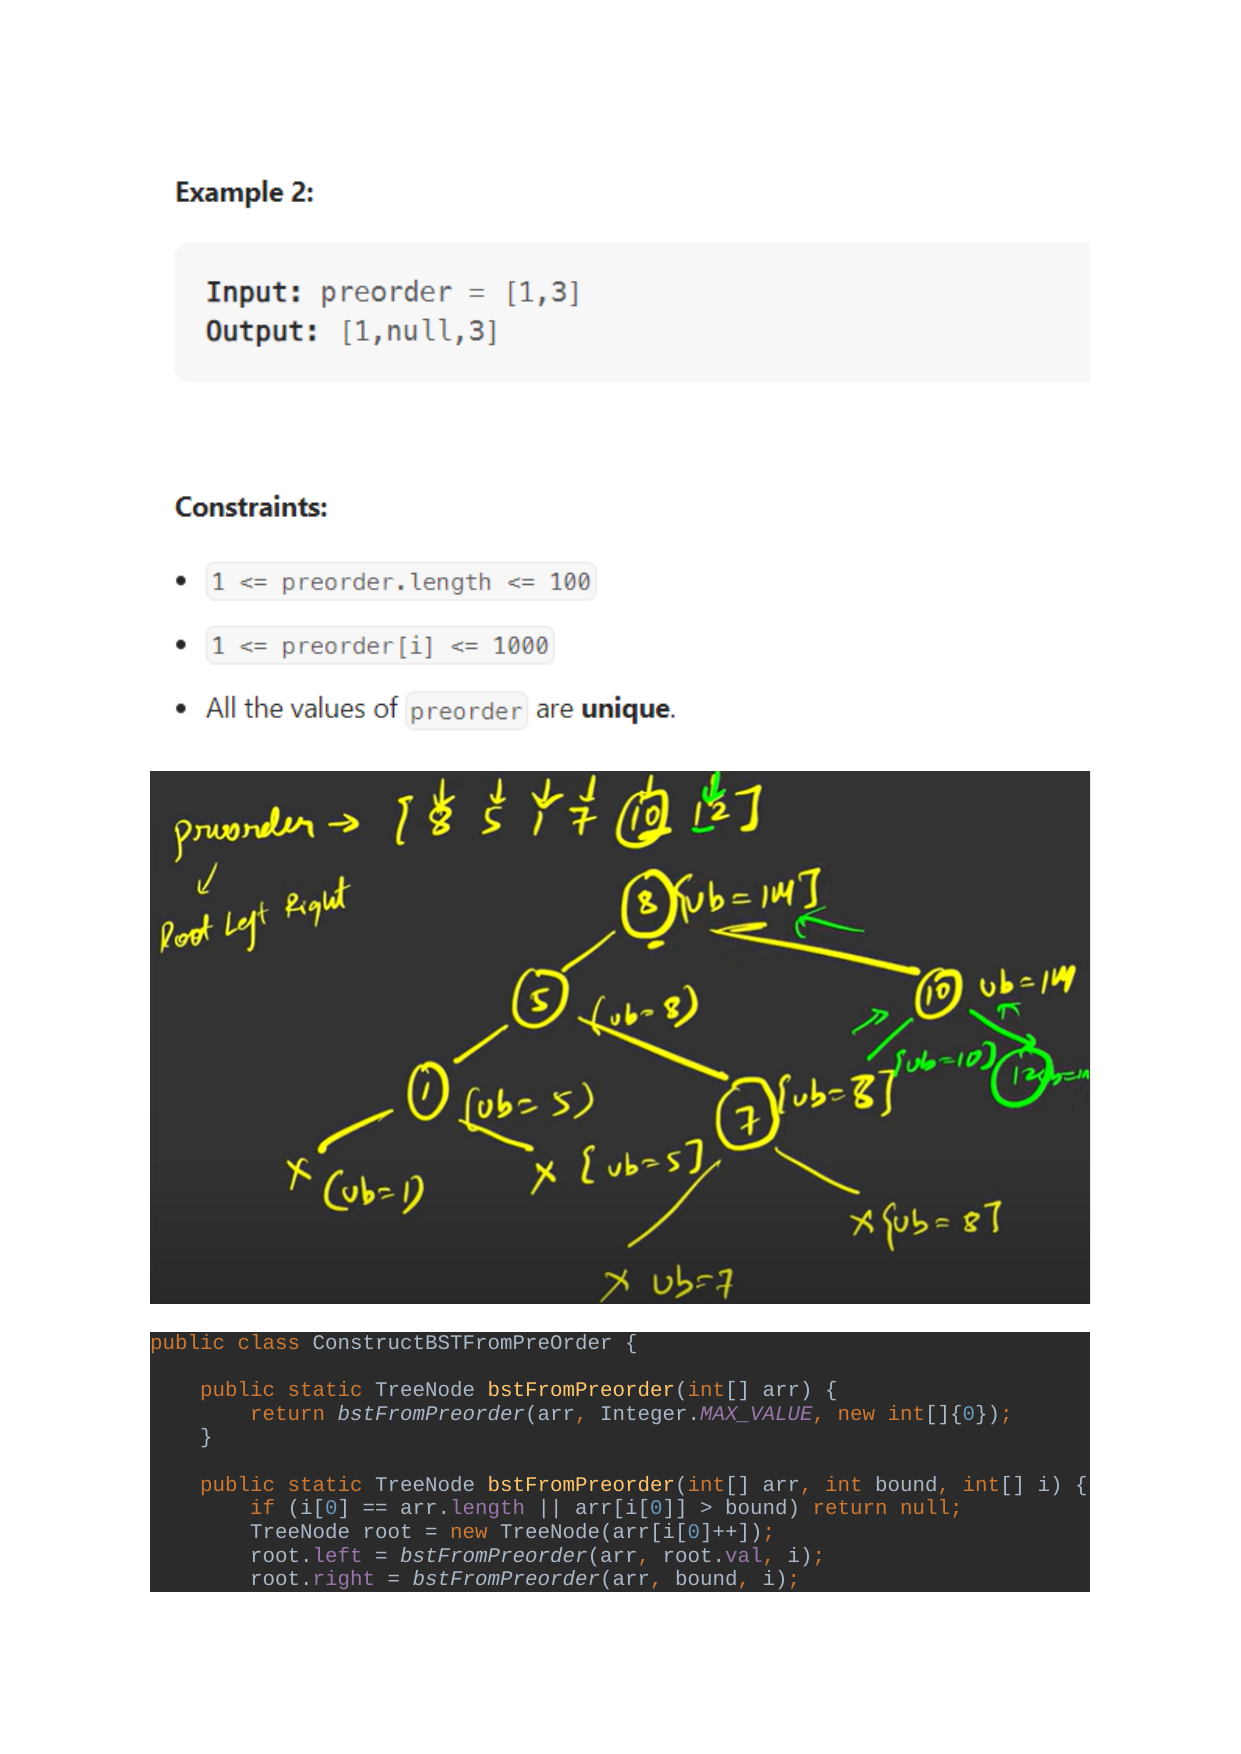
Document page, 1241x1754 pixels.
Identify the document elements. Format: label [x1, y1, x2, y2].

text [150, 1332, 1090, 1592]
picture [150, 150, 1091, 1304]
